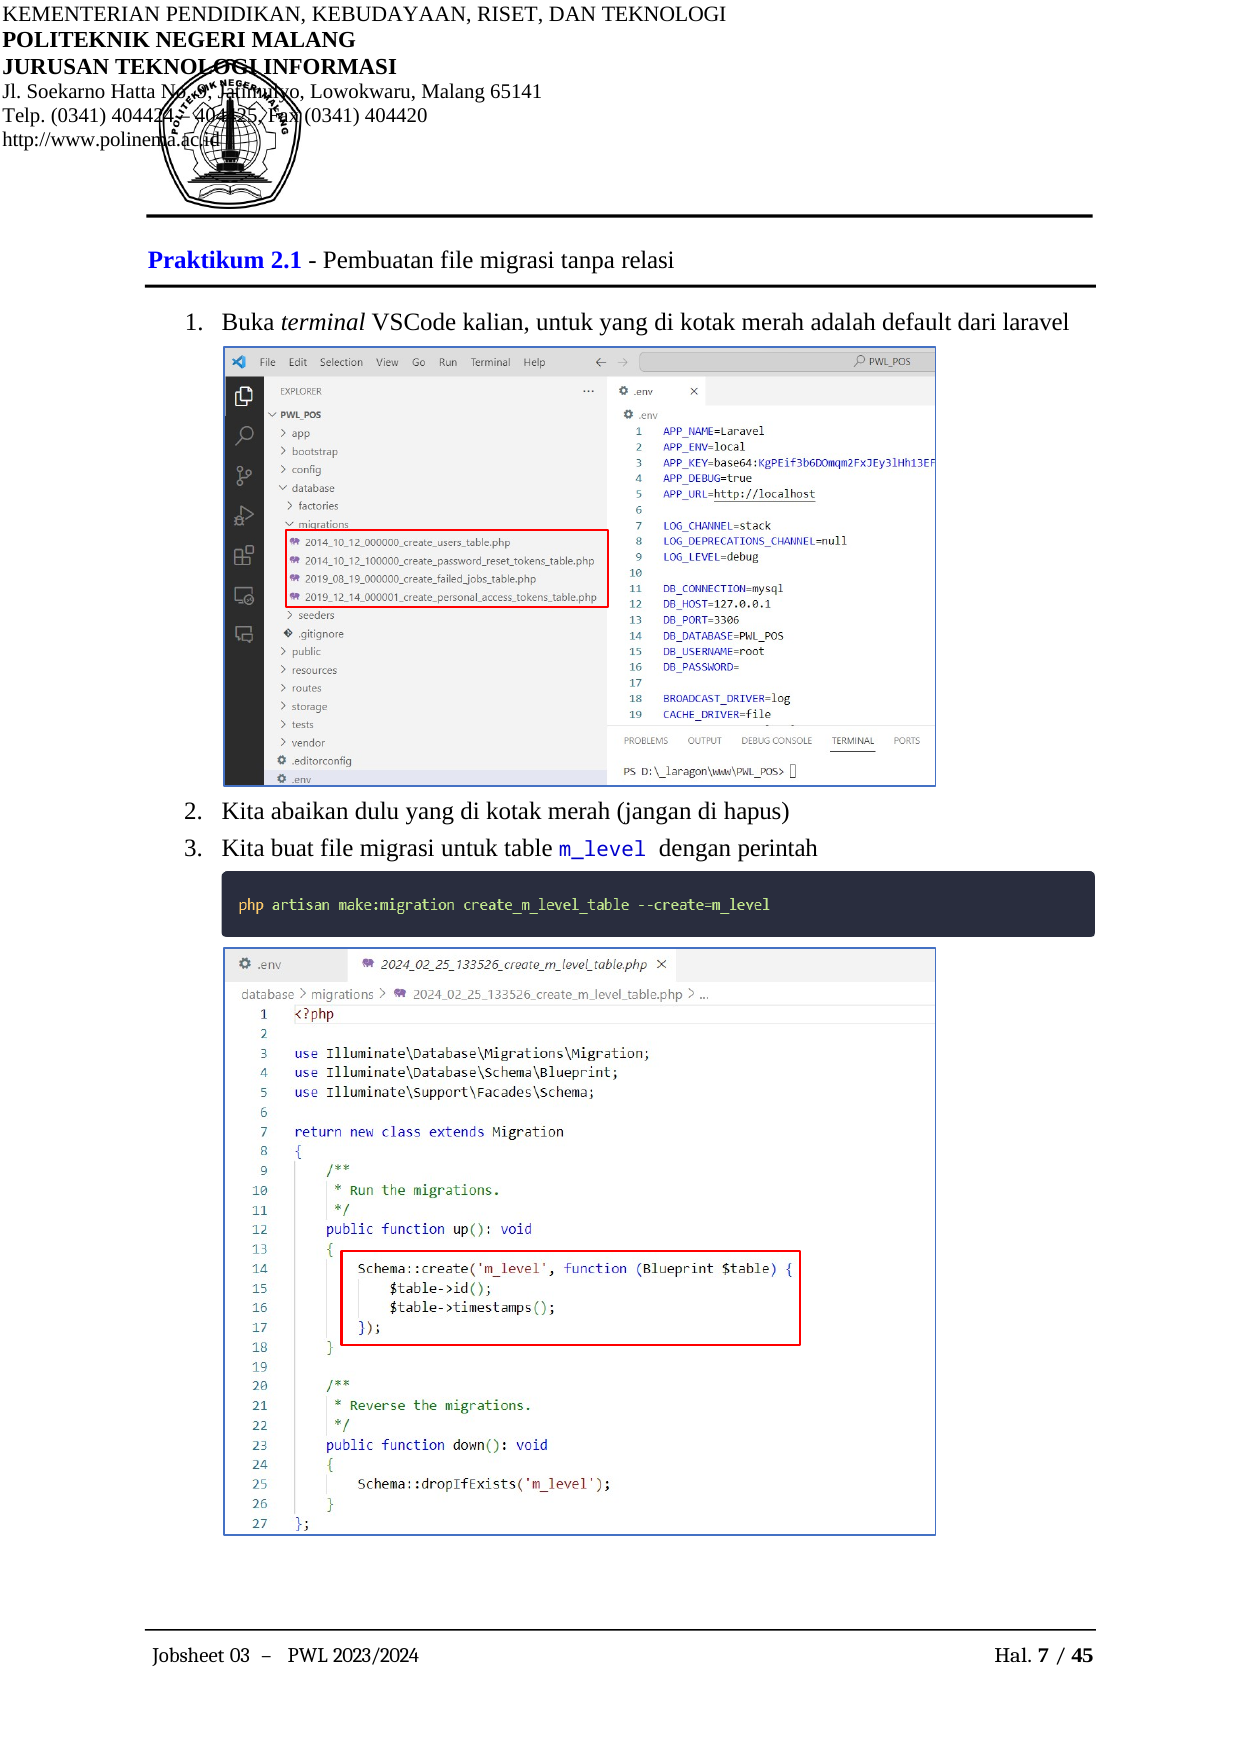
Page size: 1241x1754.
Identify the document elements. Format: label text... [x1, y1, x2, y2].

picture [225, 949, 935, 1531]
picture [169, 59, 176, 68]
picture [217, 60, 225, 73]
picture [278, 59, 285, 68]
text Praktikum 2.1 - Pembuatan file migrasi tanpa relasi [148, 245, 1107, 274]
list Kita abaikan dulu yang di kotak merah (jangan di hapus) [184, 353, 1107, 825]
list Kita buat file migrasi untuk table m_level dengan perintah [184, 833, 1107, 863]
picture [184, 60, 192, 73]
picture [158, 59, 165, 73]
picture [158, 59, 302, 209]
list Buka terminal VSCode kalian, untuk yang di kotak merah adalah default dari laravel [184, 307, 1107, 336]
picture [225, 348, 935, 353]
picture [221, 871, 1095, 937]
